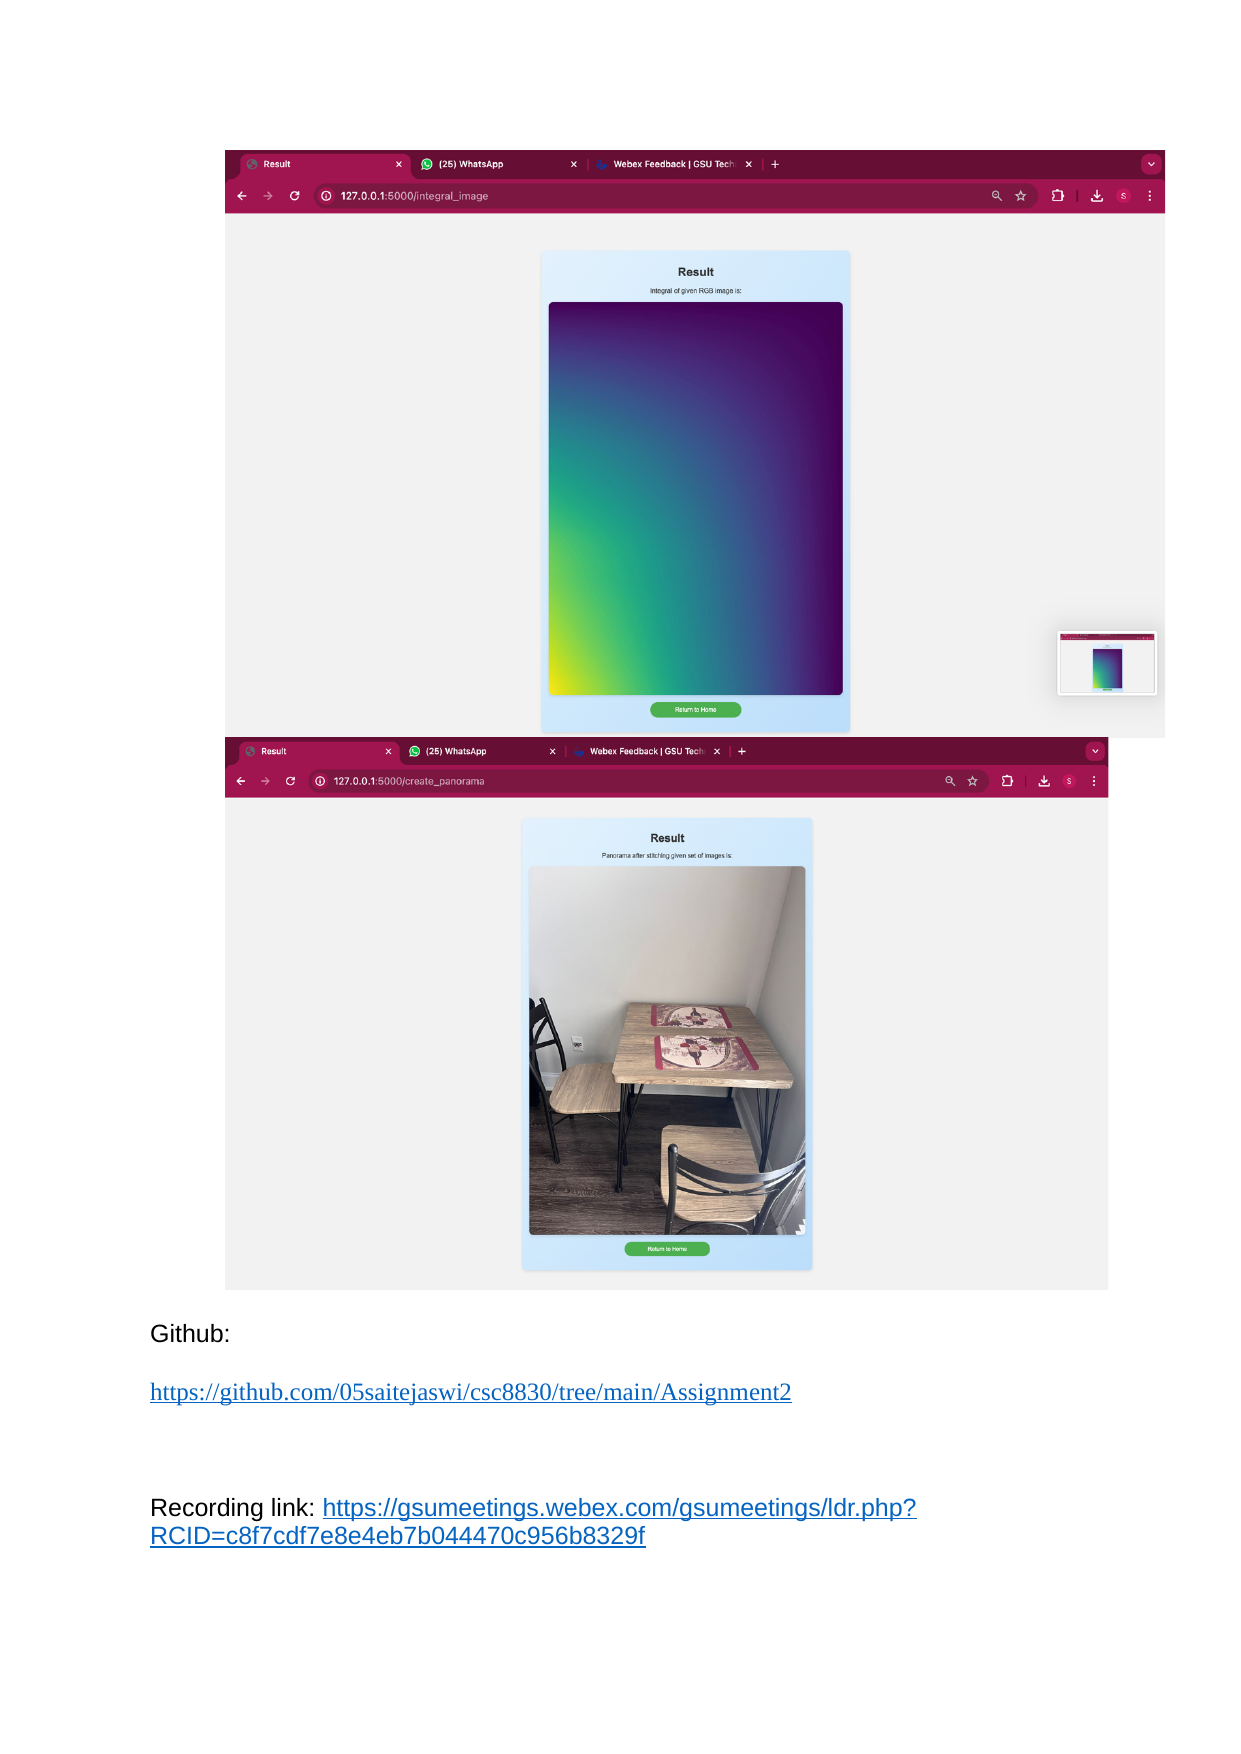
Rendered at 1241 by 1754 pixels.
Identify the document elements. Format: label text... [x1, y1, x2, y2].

picture [225, 150, 1166, 1290]
text https://github.com/05saitejaswi/csc8830/tree/main/Assignment2 [150, 1377, 1090, 1406]
text Recording link: https://gsumeetings.webex.com/gsumeetings/ldr.php?RCID=c8f7cdf7e8e4eb7b044470c956b8329f [150, 1493, 1090, 1550]
text Github: [150, 1319, 1090, 1348]
